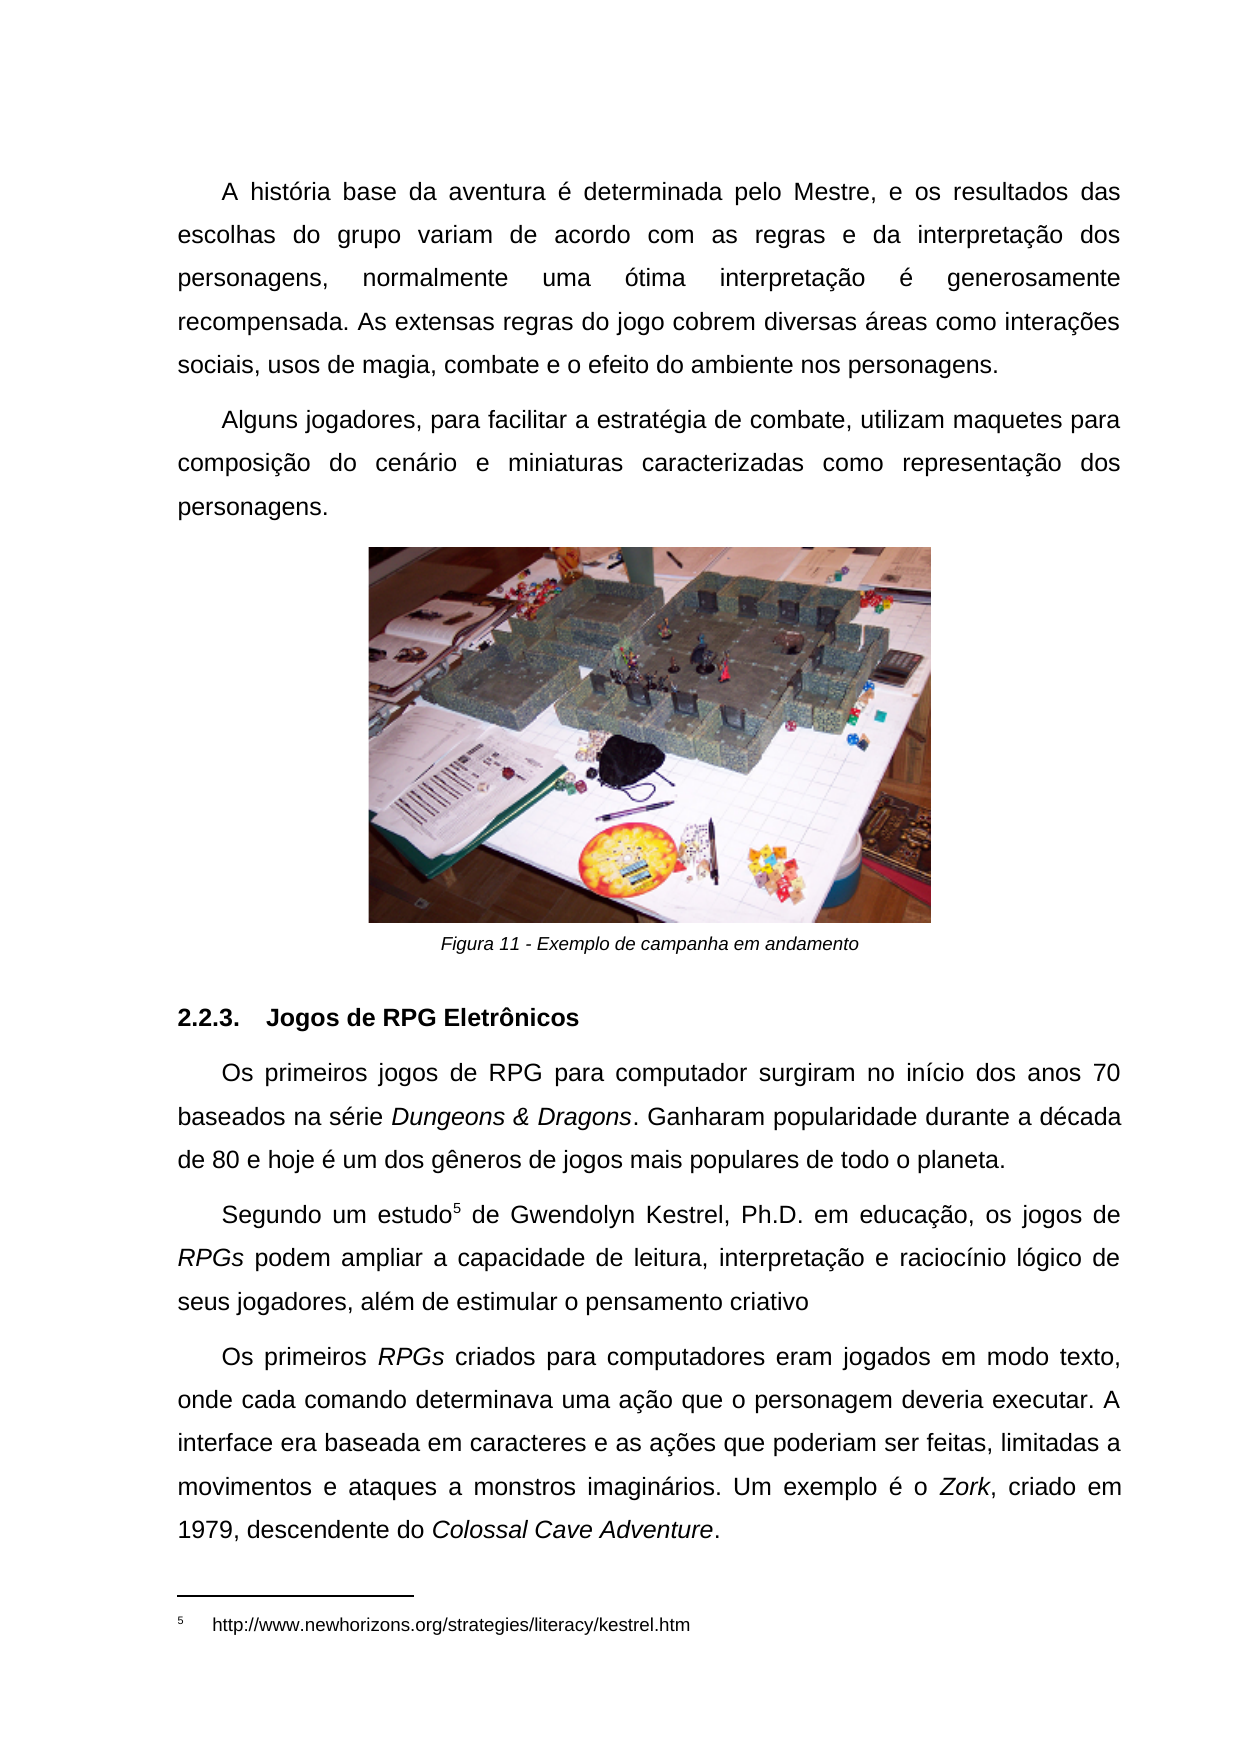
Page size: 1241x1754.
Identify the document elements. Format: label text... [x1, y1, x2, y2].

picture [368, 547, 931, 923]
text Alguns jogadores, para facilitar a estratégia de combate, utilizam maquetes para composição do cenário e miniaturas caracterizadas como representação dos personagens. [177, 405, 1122, 520]
text Os primeiros jogos de RPG para computador surgiram no início dos anos 70 baseados na série Dungeons & Dragons. Ganharam popularidade durante a década de 80 e hoje é um dos gêneros de jogos mais populares de todo o planeta. [177, 1058, 1122, 1173]
text A história base da aventura é determinada pelo Mestre, e os resultados das escolhas do grupo variam de acordo com as regras e da interpretação dos personagens, normalmente uma ótima interpretação é generosamente recompensada. As extensas regras do jogo cobrem diversas áreas como interações sociais, usos de magia, combate e o efeito do ambiente nos personagens. [177, 177, 1122, 378]
text Segundo um estudo de Gwendolyn Kestrel, Ph.D. em educação, os jogos de RPGs podem ampliar a capacidade de leitura, interpretação e raciocínio lógico de seus jogadores, além de estimular o pensamento criativo [177, 1200, 1122, 1315]
text Os primeiros RPGs criados para computadores eram jogados em modo texto, onde cada comando determinava uma ação que o personagem deveria executar. A interface era baseada em caracteres e as ações que poderiam ser feitas, limitadas a movimentos e ataques a monstros imaginários. Um exemplo é o Zork, criado em 1979, descendente do Colossal Cave Adventure. [177, 1342, 1122, 1543]
subtitle Jogos de RPG Eletrônicos [177, 1003, 1122, 1031]
